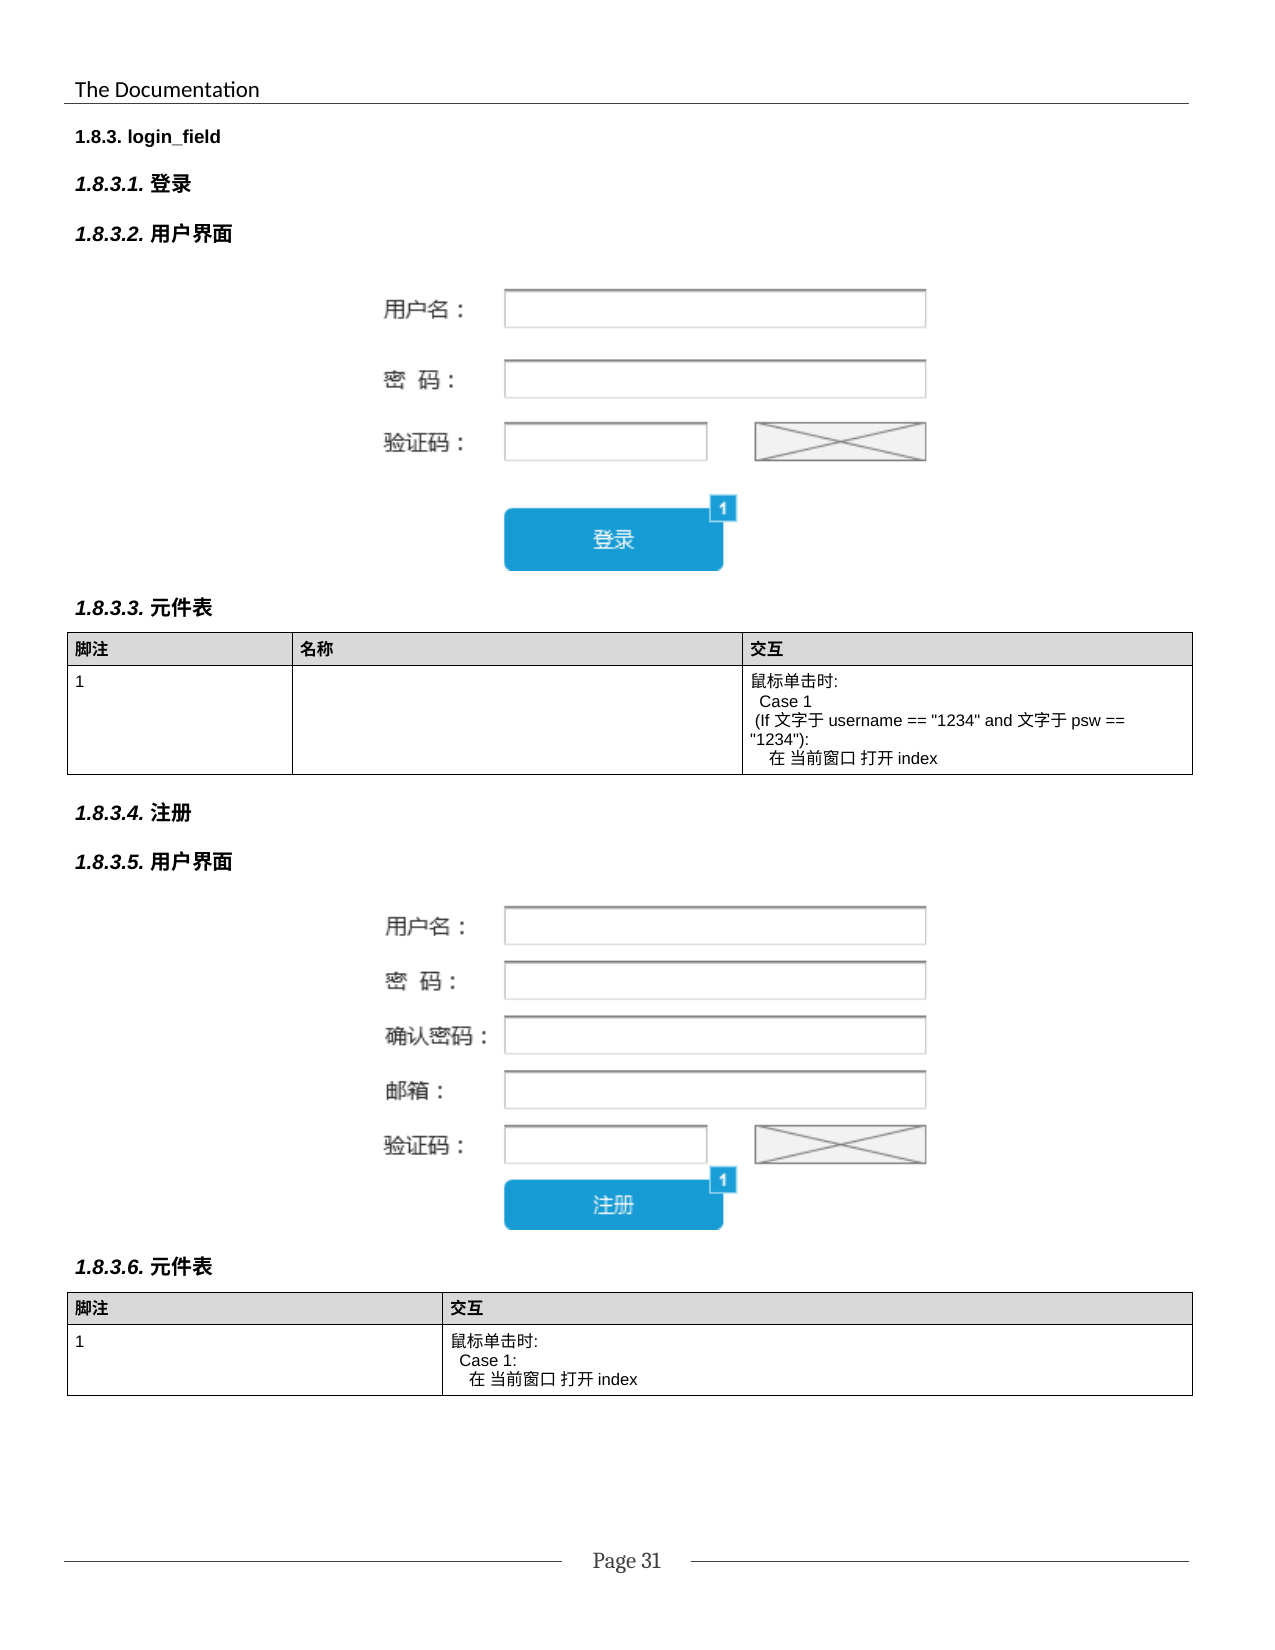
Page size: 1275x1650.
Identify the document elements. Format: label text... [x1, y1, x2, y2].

subtitle 元件表 [75, 596, 1200, 620]
table_header 名称 [293, 633, 742, 665]
table_header 脚注 [68, 1293, 442, 1324]
table_header 交互 [443, 1293, 1192, 1324]
table_cell [293, 666, 742, 774]
subtitle login_field [75, 126, 1200, 147]
subtitle 注册 [75, 800, 1200, 824]
table_cell 鼠标单击时: Case 1 (If 文字于 username == "1234" and 文字于 psw == "1234"): 在 当前窗口 打开 index [743, 666, 1192, 774]
subtitle 元件表 [75, 1255, 1200, 1279]
table_header 脚注 [68, 633, 292, 665]
subtitle 用户界面 [75, 221, 1200, 246]
table_cell 1 [68, 1325, 442, 1395]
subtitle 登录 [75, 172, 1200, 196]
table_cell 鼠标单击时: Case 1: 在 当前窗口 打开 index [443, 1325, 1192, 1395]
table_header 交互 [743, 633, 1192, 665]
subtitle 用户界面 [75, 849, 1200, 874]
table_cell 1 [68, 666, 292, 774]
